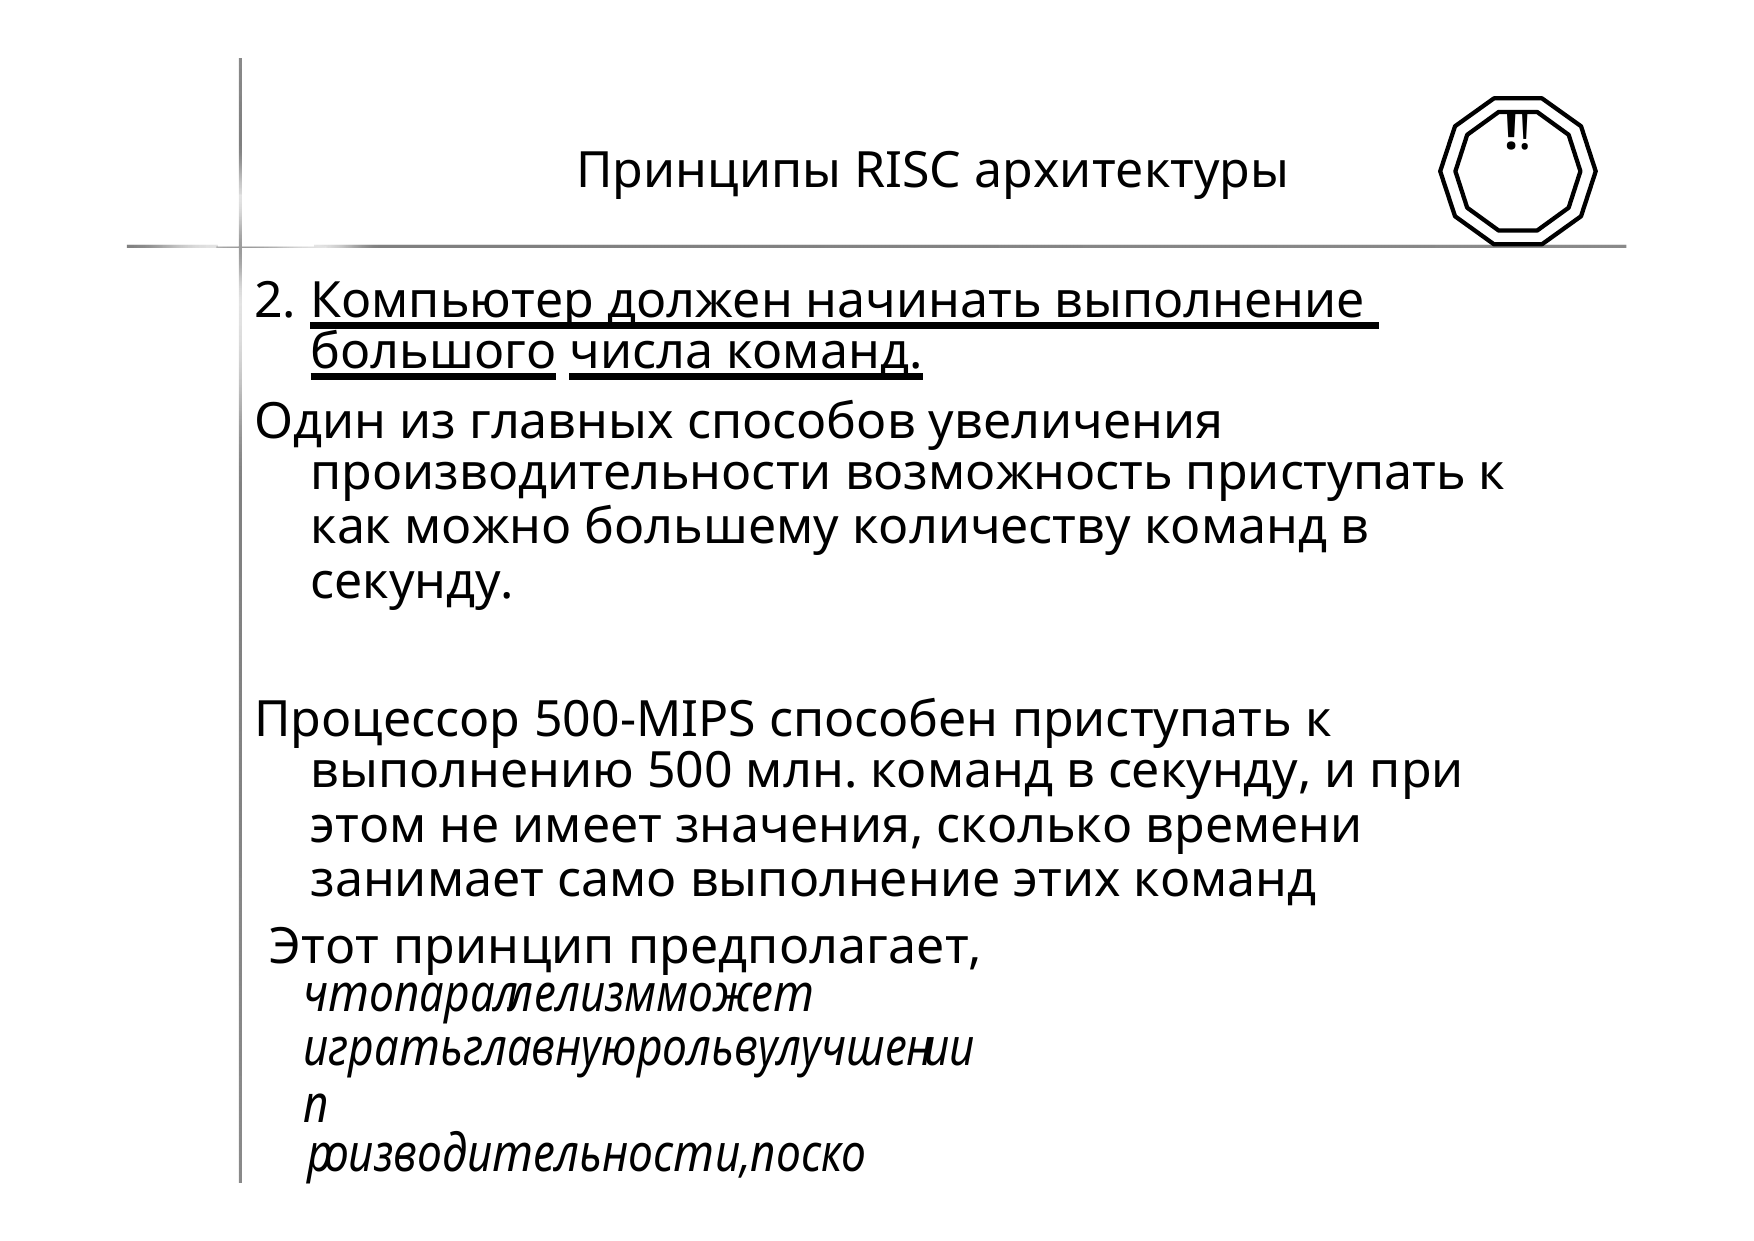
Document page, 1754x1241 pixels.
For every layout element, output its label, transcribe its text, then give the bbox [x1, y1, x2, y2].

text Процессор 500-MIPS способен приступать к выполнению 500 млн. команд в секунду, и при этом не имеет значения, сколько времени занимает само выполнение этих команд [254, 693, 1522, 912]
text Этот принцип предполагает, чтопараллелизмможет игратьглавнуюрольвулучшении [269, 923, 1330, 1080]
list Компьютер должен начинать выполнение большого числа команд. [254, 274, 1522, 383]
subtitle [303, 1080, 872, 1186]
text Принципы RISC архитектуры [296, 134, 1570, 203]
text Один из главных способов увеличения производительности возможность приступать к как можно большему количеству команд в секунду. [254, 395, 1508, 613]
picture [126, 58, 1627, 1183]
